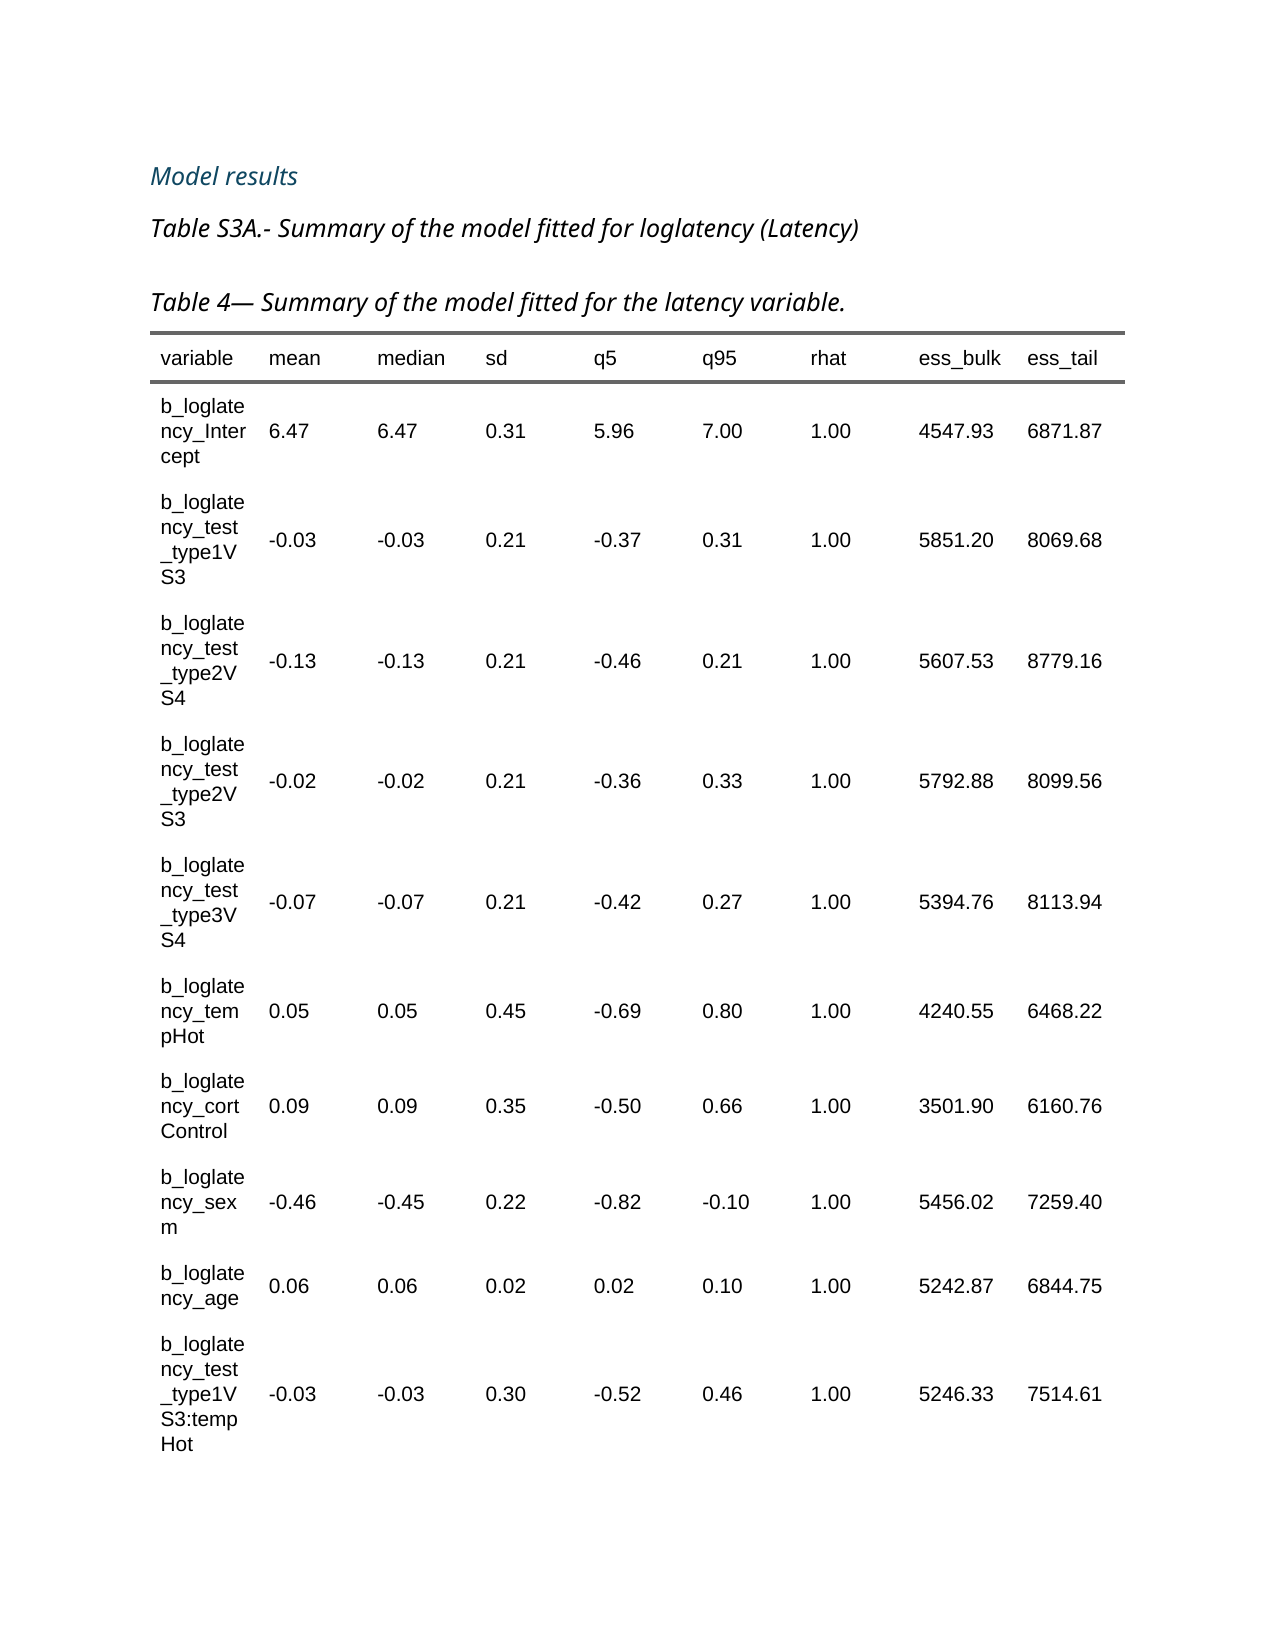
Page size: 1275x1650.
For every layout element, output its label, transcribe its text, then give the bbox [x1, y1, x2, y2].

subtitle Model results [150, 158, 1125, 192]
text Table S3A.- Summary of the model fitted for loglatency (Latency) [150, 211, 1125, 245]
